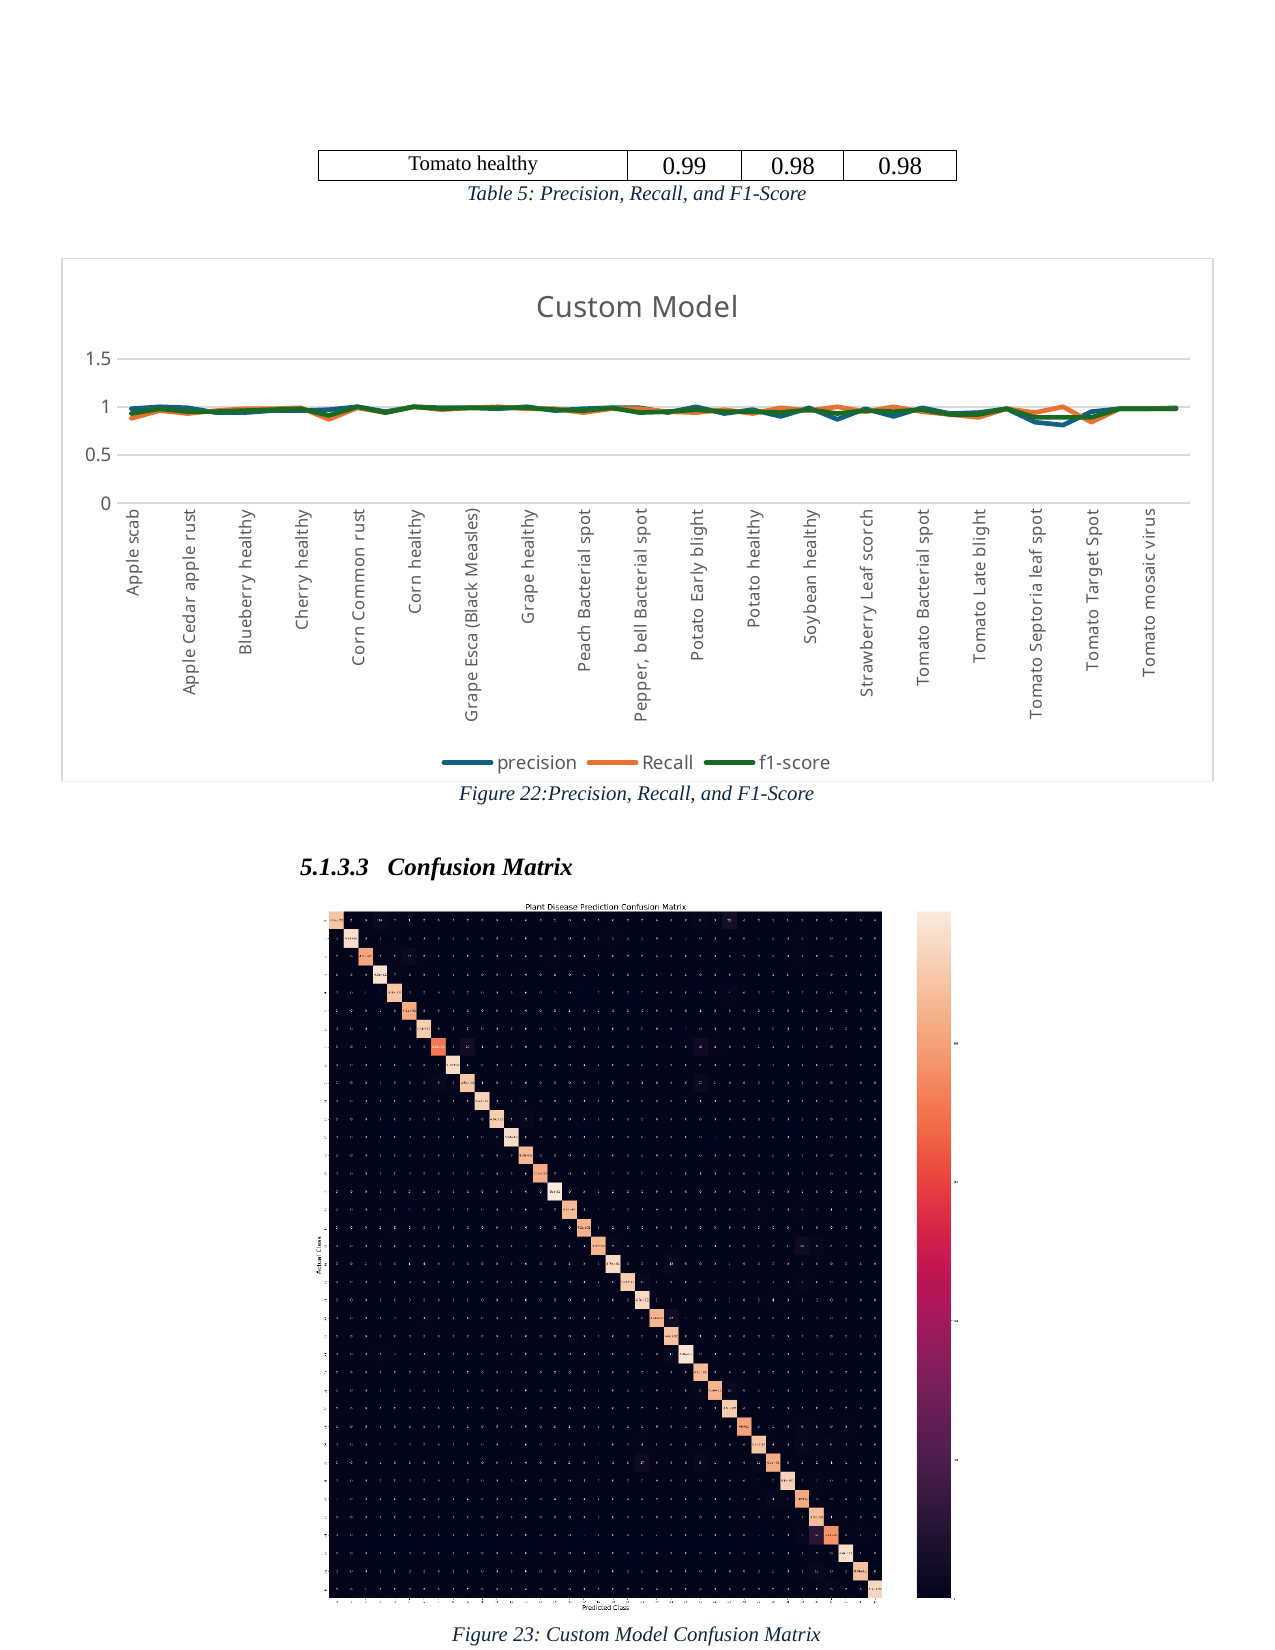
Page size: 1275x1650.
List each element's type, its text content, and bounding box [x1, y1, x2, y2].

picture [314, 901, 958, 1611]
table_cell 0.98 [844, 151, 956, 180]
table_cell Tomato healthy [319, 151, 627, 180]
text 5.1.3.3 Confusion Matrix [225, 806, 1125, 881]
text Table 5: Precision, Recall, and F1-Score [150, 181, 1125, 205]
table_cell 0.99 [628, 151, 741, 180]
table_cell 0.98 [742, 151, 843, 180]
